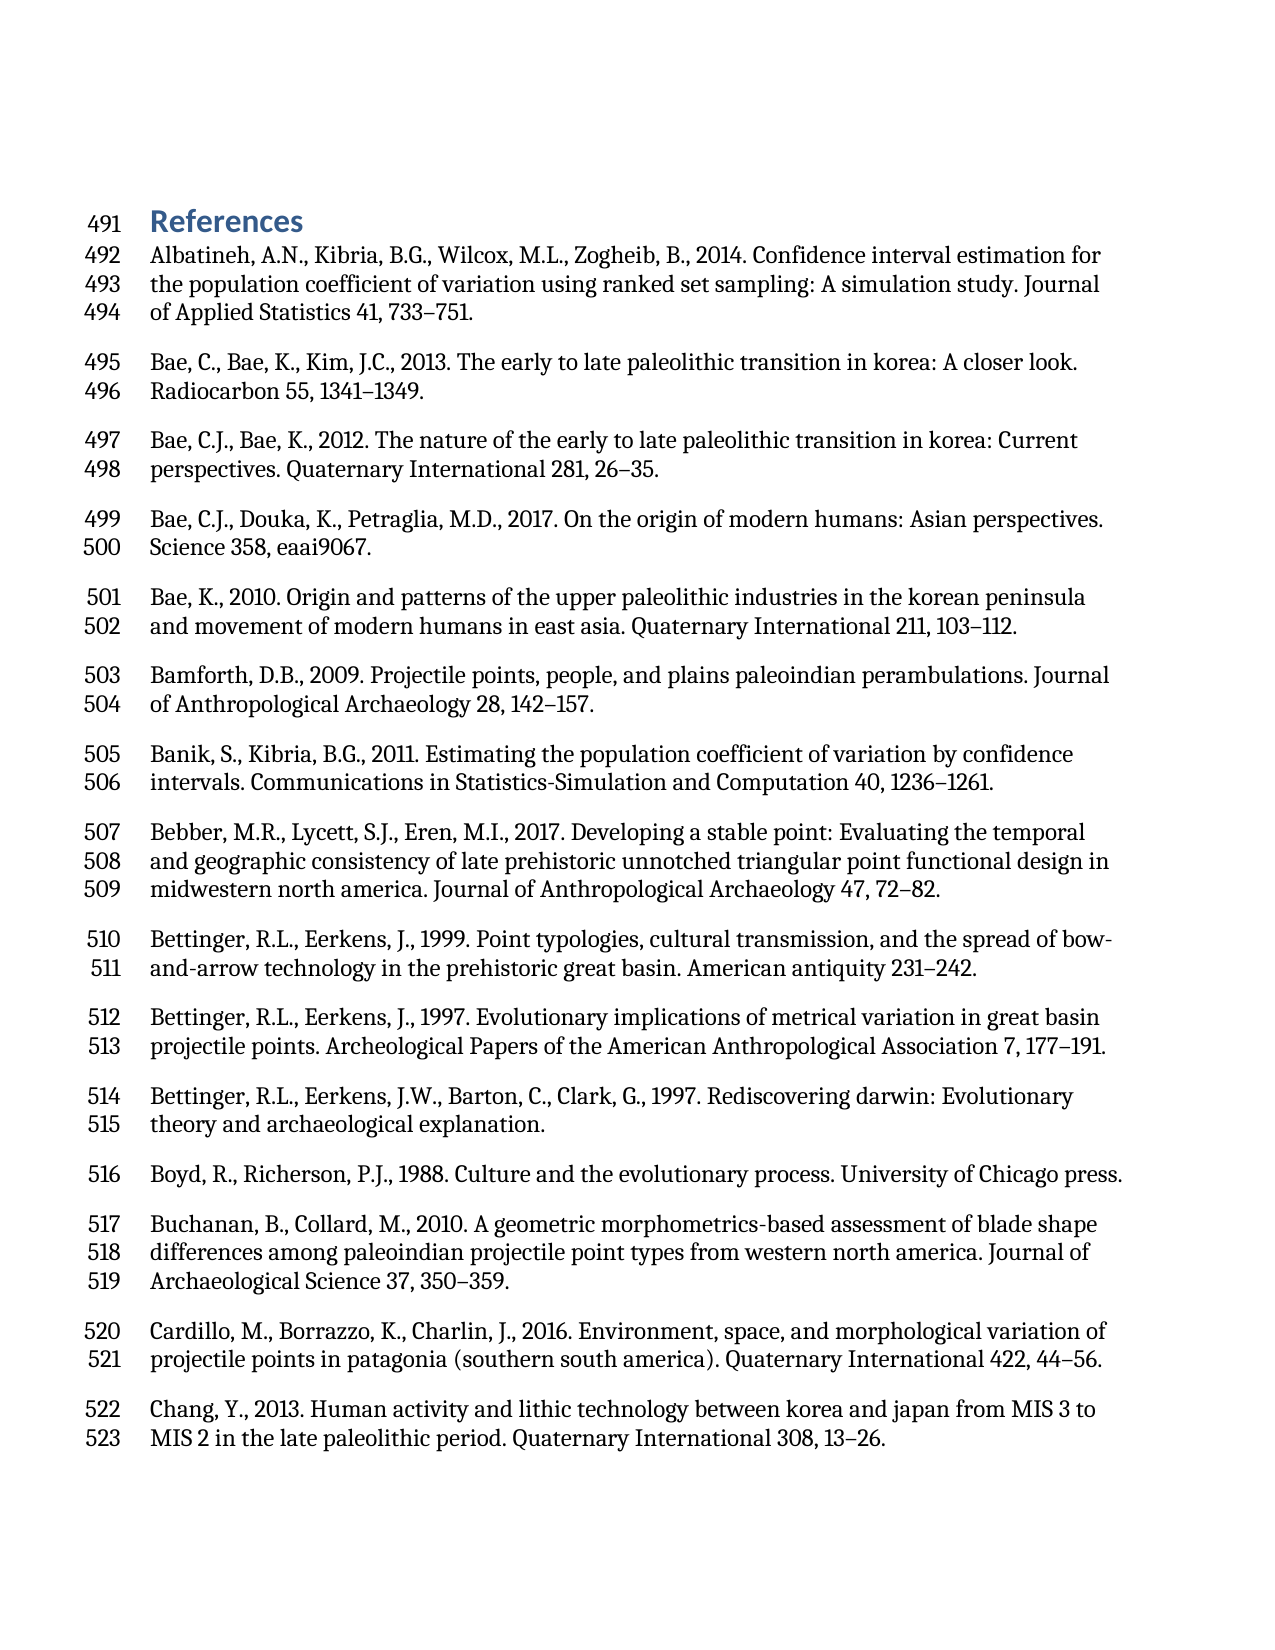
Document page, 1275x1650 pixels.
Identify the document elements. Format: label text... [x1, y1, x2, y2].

text Bettinger, R.L., Eerkens, J., 1997. Evolutionary implications of metrical variation in great basin projectile points. Archeological Papers of the American Anthropological Association 7, 177–191. [150, 1003, 1125, 1061]
text Chang, Y., 2013. Human activity and lithic technology between korea and japan from MIS 3 to MIS 2 in the late paleolithic period. Quaternary International 308, 13–26. [150, 1395, 1125, 1452]
text Cardillo, M., Borrazzo, K., Charlin, J., 2016. Environment, space, and morphological variation of projectile points in patagonia (southern south america). Quaternary International 422, 44–56. [150, 1317, 1125, 1374]
text Bae, K., 2010. Origin and patterns of the upper paleolithic industries in the korean peninsula and movement of modern humans in east asia. Quaternary International 211, 103–112. [150, 583, 1125, 640]
text Albatineh, A.N., Kibria, B.G., Wilcox, M.L., Zogheib, B., 2014. Confidence interval estimation for the population coefficient of variation using ranked set sampling: A simulation study. Journal of Applied Statistics 41, 733–751. [150, 241, 1125, 327]
text Bebber, M.R., Lycett, S.J., Eren, M.I., 2017. Developing a stable point: Evaluating the temporal and geographic consistency of late prehistoric unnotched triangular point functional design in midwestern north america. Journal of Anthropological Archaeology 47, 72–82. [150, 818, 1125, 904]
text Buchanan, B., Collard, M., 2010. A geometric morphometrics-based assessment of blade shape differences among paleoindian projectile point types from western north america. Journal of Archaeological Science 37, 350–359. [150, 1209, 1125, 1296]
text Bae, C.J., Douka, K., Petraglia, M.D., 2017. On the origin of modern humans: Asian perspectives. Science 358, eaai9067. [150, 504, 1125, 562]
text Bamforth, D.B., 2009. Projectile points, people, and plains paleoindian perambulations. Journal of Anthropological Archaeology 28, 142–157. [150, 661, 1125, 719]
text Boyd, R., Richerson, P.J., 1988. Culture and the evolutionary process. University of Chicago press. [150, 1160, 1125, 1189]
text Bettinger, R.L., Eerkens, J.W., Barton, C., Clark, G., 1997. Rediscovering darwin: Evolutionary theory and archaeological explanation. [150, 1082, 1125, 1139]
text Bae, C., Bae, K., Kim, J.C., 2013. The early to late paleolithic transition in korea: A closer look. Radiocarbon 55, 1341–1349. [150, 348, 1125, 405]
text Bettinger, R.L., Eerkens, J., 1999. Point typologies, cultural transmission, and the spread of bow-and-arrow technology in the prehistoric great basin. American antiquity 231–242. [150, 925, 1125, 982]
subtitle References [150, 200, 1125, 241]
text Banik, S., Kibria, B.G., 2011. Estimating the population coefficient of variation by confidence intervals. Communications in Statistics-Simulation and Computation 40, 1236–1261. [150, 739, 1125, 797]
text Bae, C.J., Bae, K., 2012. The nature of the early to late paleolithic transition in korea: Current perspectives. Quaternary International 281, 26–35. [150, 426, 1125, 484]
